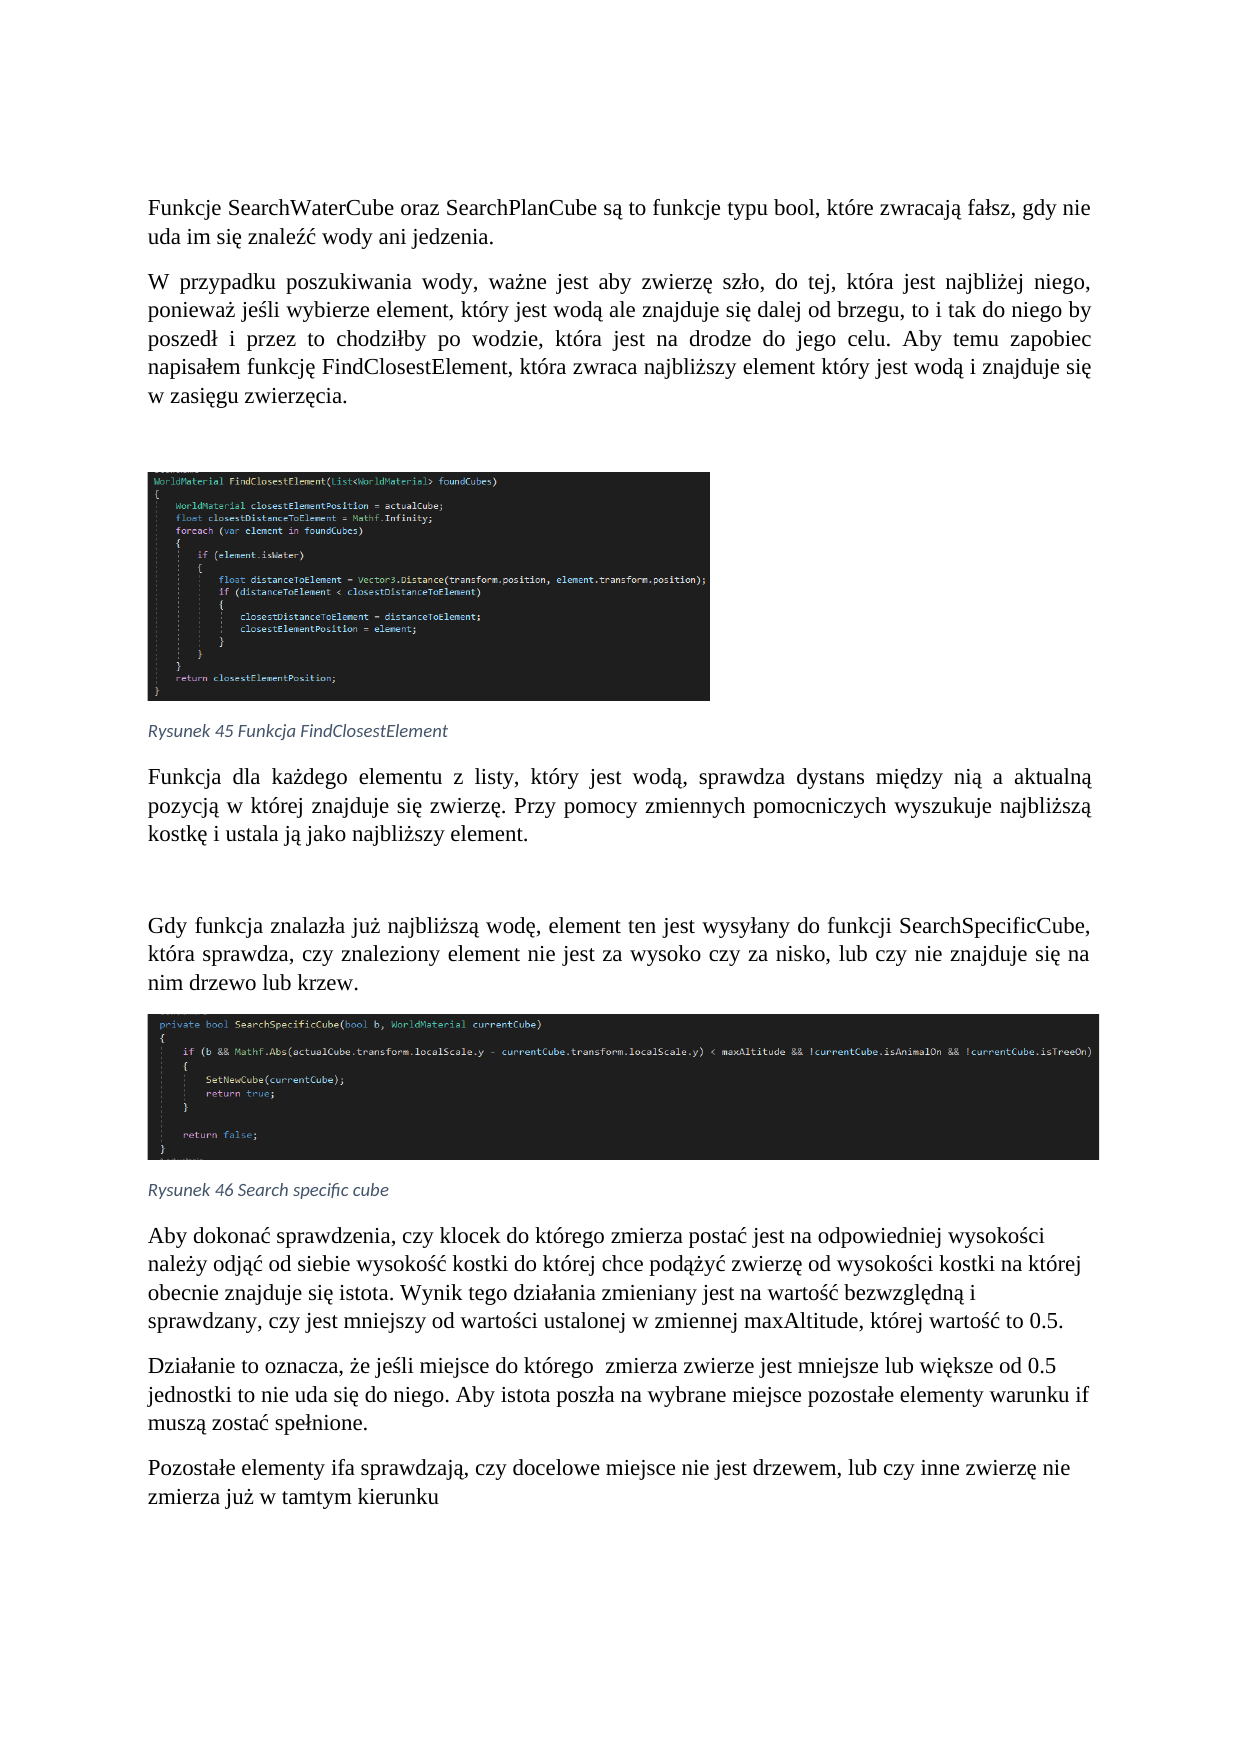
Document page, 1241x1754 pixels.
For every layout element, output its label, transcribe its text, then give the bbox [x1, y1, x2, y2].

text Rysunek 46 Search specific cube [148, 1178, 1093, 1201]
text W przypadku poszukiwania wody, ważne jest aby zwierzę szło, do tej, która jest najbliżej niego, ponieważ jeśli wybierze element, który jest wodą ale znajduje się dalej od brzegu, to i tak do niego by poszedł i przez to chodziłby po wodzie, która jest na drodze do jego celu. Aby temu zapobiec napisałem funkcję FindClosestElement, która zwraca najbliższy element który jest wodą i znajduje się w zasięgu zwierzęcia. [148, 268, 1093, 408]
text Aby dokonać sprawdzenia, czy klocek do którego zmierza postać jest na odpowiedniej wysokości należy odjąć od siebie wysokość kostki do której chce podążyć zwierzę od wysokości kostki na której obecnie znajduje się istota. Wynik tego działania zmieniany jest na wartość bezwzględną i sprawdzany, czy jest mniejszy od wartości ustalonej w zmiennej maxAltitude, której wartość to 0.5. [148, 1222, 1093, 1334]
picture [147, 1014, 1100, 1160]
text Pozostałe elementy ifa sprawdzają, czy docelowe miejsce nie jest drzewem, lub czy inne zwierzę nie zmierza już w tamtym kierunku [148, 1454, 1093, 1509]
text Działanie to oznacza, że jeśli miejsce do którego zmierza zwierze jest mniejsze lub większe od 0.5 jednostki to nie uda się do niego. Aby istota poszła na wybrane miejsce pozostałe elementy warunku if muszą zostać spełnione. [148, 1352, 1093, 1436]
text Funkcje SearchWaterCube oraz SearchPlanCube są to funkcje typu bool, które zwracają fałsz, gdy nie uda im się znaleźć wody ani jedzenia. [148, 194, 1093, 249]
text Gdy funkcja znalazła już najbliższą wodę, element ten jest wysyłany do funkcji SearchSpecificCube, która sprawdza, czy znaleziony element nie jest za wysoko czy za nisko, lub czy nie znajduje się na nim drzewo lub krzew. [148, 912, 1093, 995]
text Funkcja dla każdego elementu z listy, który jest wodą, sprawdza dystans między nią a aktualną pozycją w której znajduje się zwierzę. Przy pomocy zmiennych pomocniczych wyszukuje najbliższą kostkę i ustala ją jako najbliższy element. [148, 763, 1093, 846]
picture [147, 472, 710, 701]
text Rysunek 45 Funkcja FindClosestElement [148, 719, 1093, 742]
